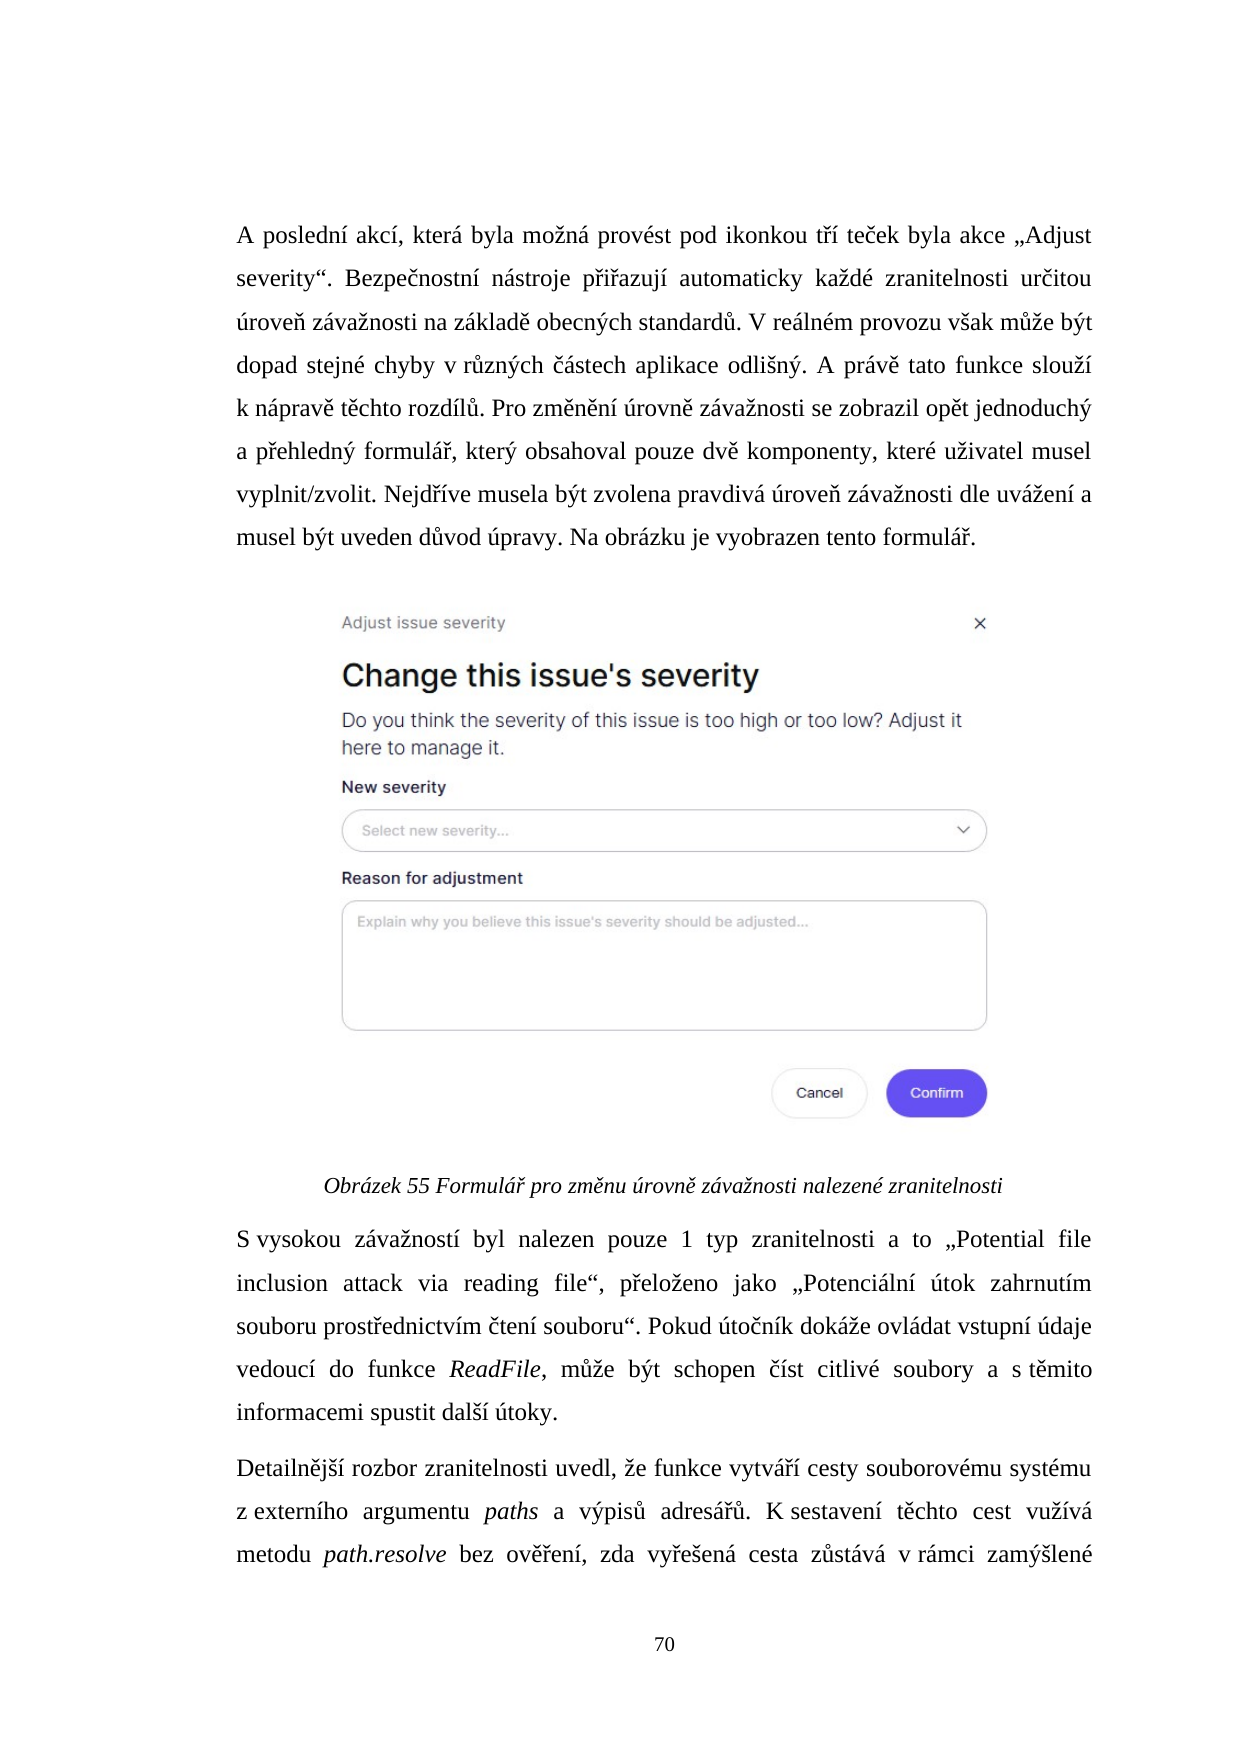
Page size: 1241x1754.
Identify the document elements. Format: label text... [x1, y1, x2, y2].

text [236, 1453, 1092, 1568]
text S vysokou závažností byl nalezen pouze 1 typ zranitelnosti a to „Potential file inclusion attack via reading file“, přeloženo jako „Potenciální útok zahrnutím souboru prostřednictvím čtení souboru“. Pokud útočník dokáže ovládat vstupní údaje vedoucí do funkce ReadFile, může být schopen číst citlivé soubory a s těmito informacemi spustit další útoky. [236, 1224, 1092, 1426]
text A poslední akcí, která byla možná provést pod ikonkou tří teček byla akce „Adjust severity“. Bezpečnostní nástroje přiřazují automaticky každé zranitelnosti určitou úroveň závažnosti na základě obecných standardů. V reálném provozu však může být dopad stejné chyby v různých částech aplikace odlišný. A právě tato funkce slouží k nápravě těchto rozdílů. Pro změnění úrovně závažnosti se zobrazil opět jednoduchý a přehledný formulář, který obsahoval pouze dvě komponenty, které uživatel musel vyplnit/zvolit. Nejdříve musela být zvolena pravdivá úroveň závažnosti dle uvážení a musel být uveden důvod úpravy. Na obrázku je vyobrazen tento formulář. [236, 220, 1092, 551]
text Obrázek 55 Formulář pro změnu úrovně závažnosti nalezené zranitelnosti [236, 1172, 1092, 1199]
picture [322, 590, 1007, 1135]
